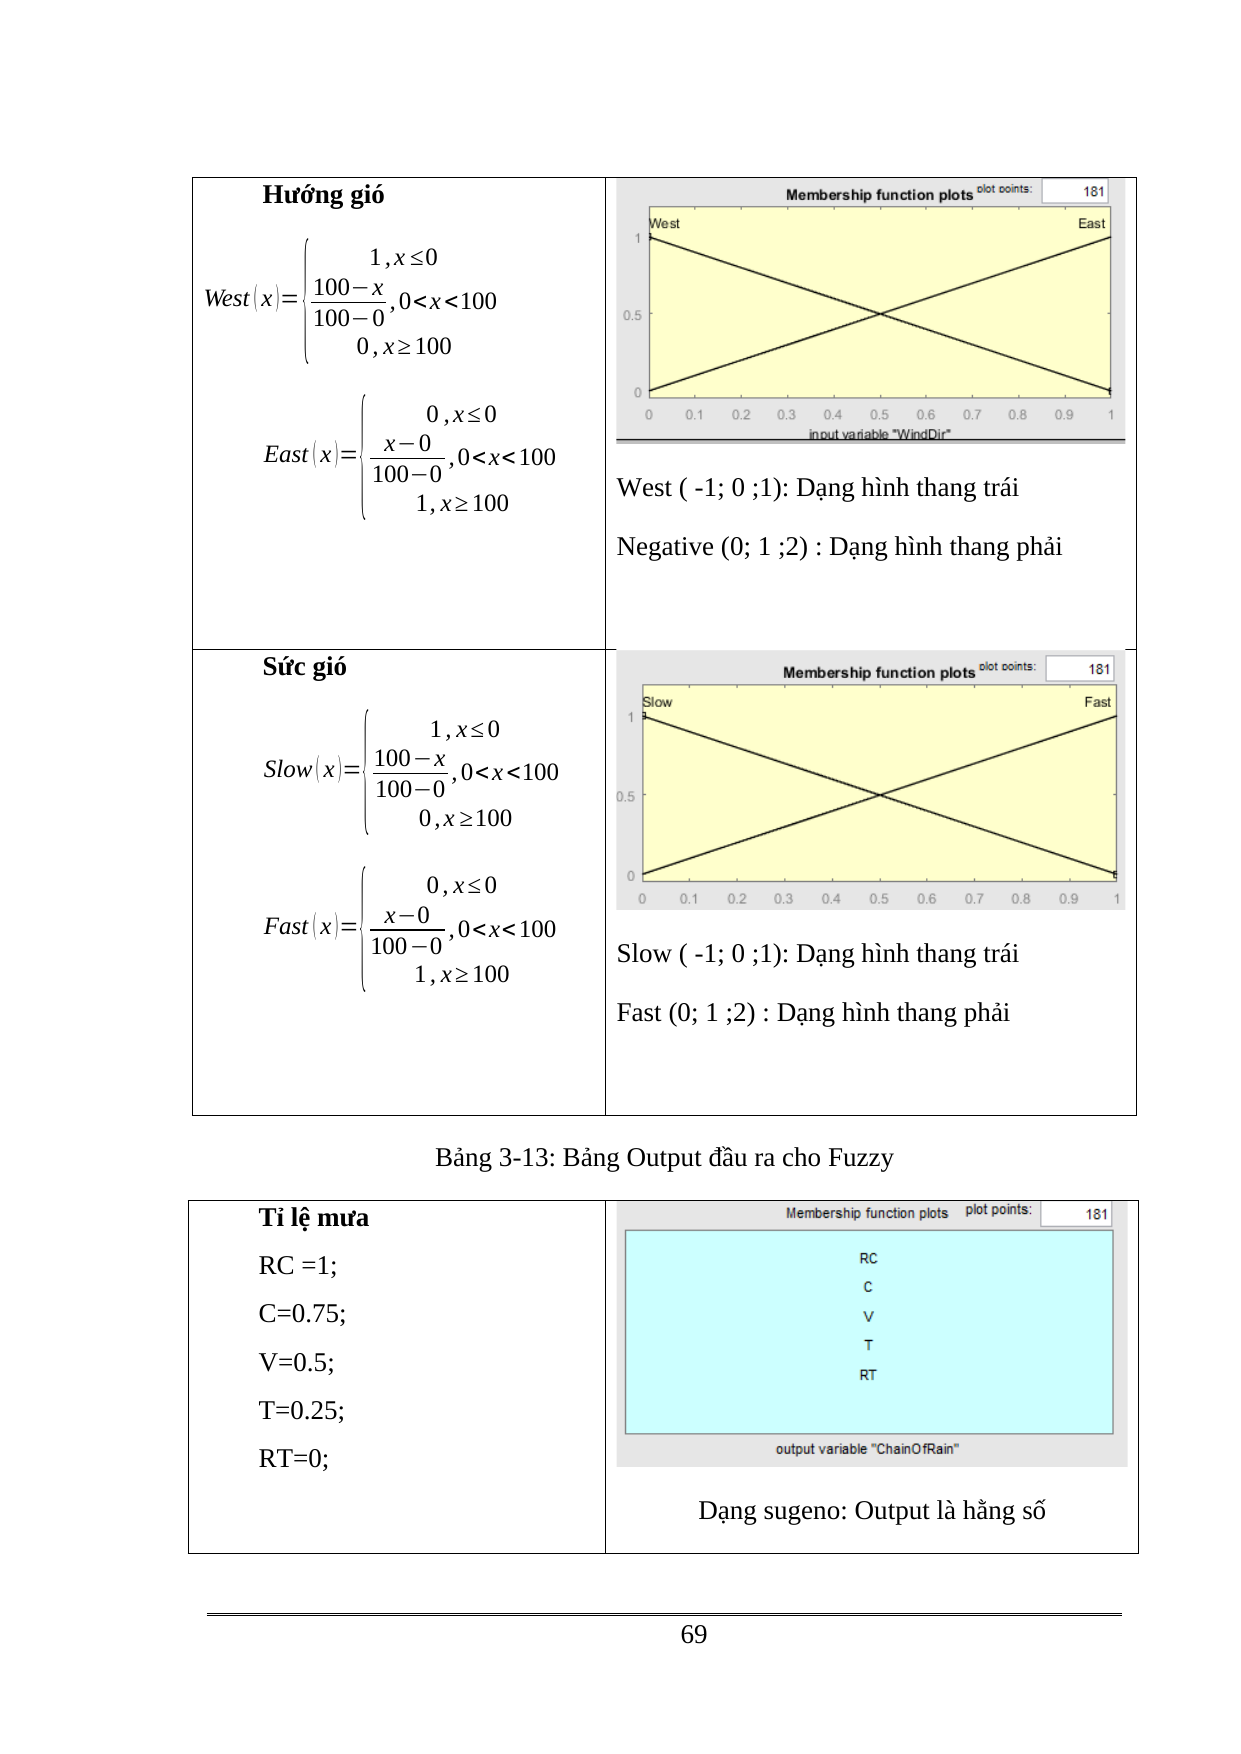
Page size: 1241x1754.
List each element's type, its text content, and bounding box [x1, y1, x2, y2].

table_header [189, 1201, 605, 1553]
picture [616, 649, 1126, 910]
picture [616, 178, 1126, 444]
table_cell West ( -1; 0 ;1): Dạng hình thang trái Negative (0; 1 ;2) : Dạng hình thang phải [606, 178, 1136, 649]
picture [616, 1201, 1128, 1467]
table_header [606, 1201, 1138, 1553]
table_cell Sức gió [193, 650, 605, 1115]
table_cell Hướng gió [193, 178, 605, 649]
table_cell Slow ( -1; 0 ;1): Dạng hình thang trái Fast (0; 1 ;2) : Dạng hình thang phải [606, 650, 1136, 1115]
